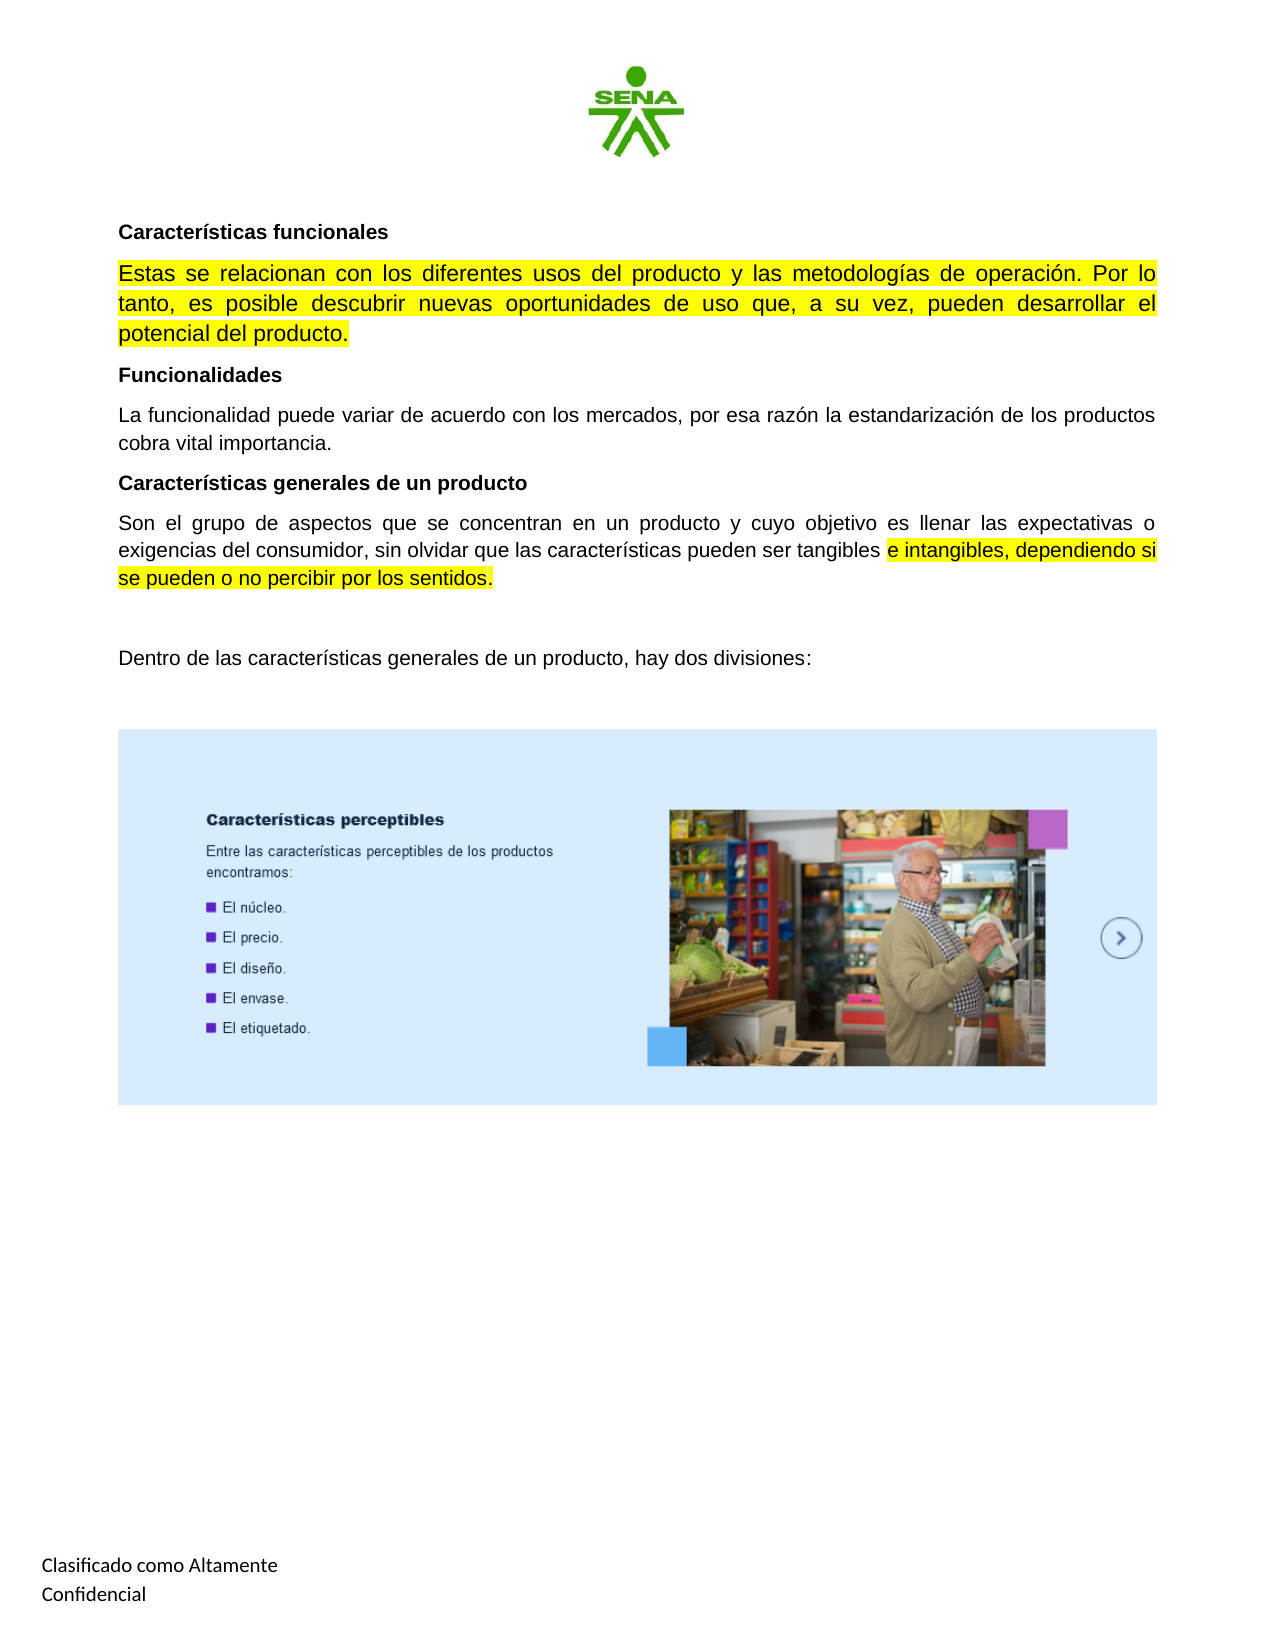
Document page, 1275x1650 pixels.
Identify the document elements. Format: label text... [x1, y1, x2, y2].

picture [587, 56, 685, 159]
text Son el grupo de aspectos que se concentran en un producto y cuyo objetivo es llenar las expectativas o exigencias del consumidor, sin olvidar que las características pueden ser tangibles e intangibles, dependiendo si se pueden o no percibir por los sentidos. [118, 511, 1157, 589]
text Estas se relacionan con los diferentes usos del producto y las metodologías de operación. Por lo tanto, es posible descubrir nuevas oportunidades de uso que, a su vez, pueden desarrollar el potencial del producto. [118, 316, 1157, 347]
text La funcionalidad puede variar de acuerdo con los mercados, por esa razón la estandarización de los productos cobra vital importancia. [118, 403, 1157, 454]
text Dentro de las características generales de un producto, hay dos divisiones: [118, 646, 1157, 669]
picture [118, 728, 1157, 1105]
text Características generales de un producto [118, 471, 1157, 494]
text Características funcionales [118, 220, 1157, 244]
text Funcionalidades [118, 363, 1157, 387]
